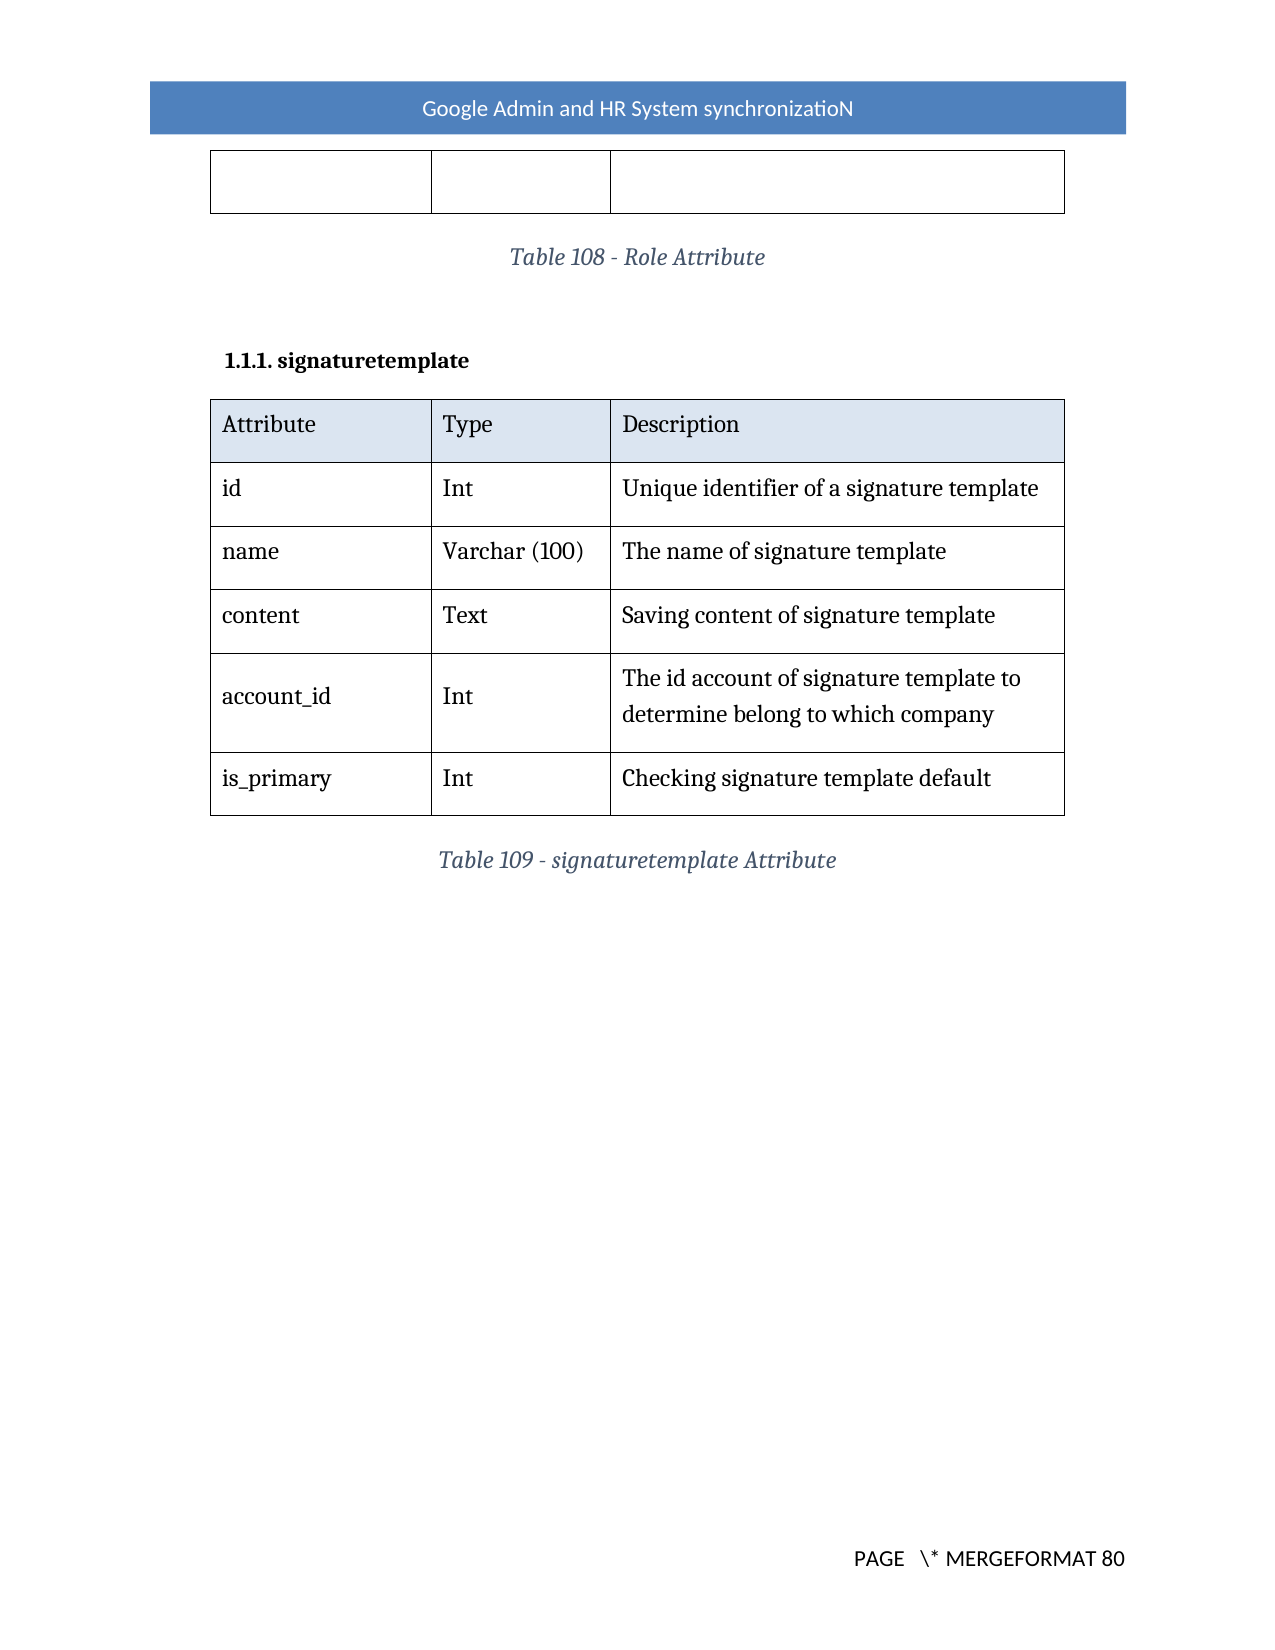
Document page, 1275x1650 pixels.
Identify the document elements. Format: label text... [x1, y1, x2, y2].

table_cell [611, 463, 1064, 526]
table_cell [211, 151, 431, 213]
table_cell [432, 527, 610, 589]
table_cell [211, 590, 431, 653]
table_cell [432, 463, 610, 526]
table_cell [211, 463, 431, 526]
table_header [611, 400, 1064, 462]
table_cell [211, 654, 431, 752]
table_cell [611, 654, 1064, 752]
subtitle signaturetemplate [225, 348, 1125, 374]
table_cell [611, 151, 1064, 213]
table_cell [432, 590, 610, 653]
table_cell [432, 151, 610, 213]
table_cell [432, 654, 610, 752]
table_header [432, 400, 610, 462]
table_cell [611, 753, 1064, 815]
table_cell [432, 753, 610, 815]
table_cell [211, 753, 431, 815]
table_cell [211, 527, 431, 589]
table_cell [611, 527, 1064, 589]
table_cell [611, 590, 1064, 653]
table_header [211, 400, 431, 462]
